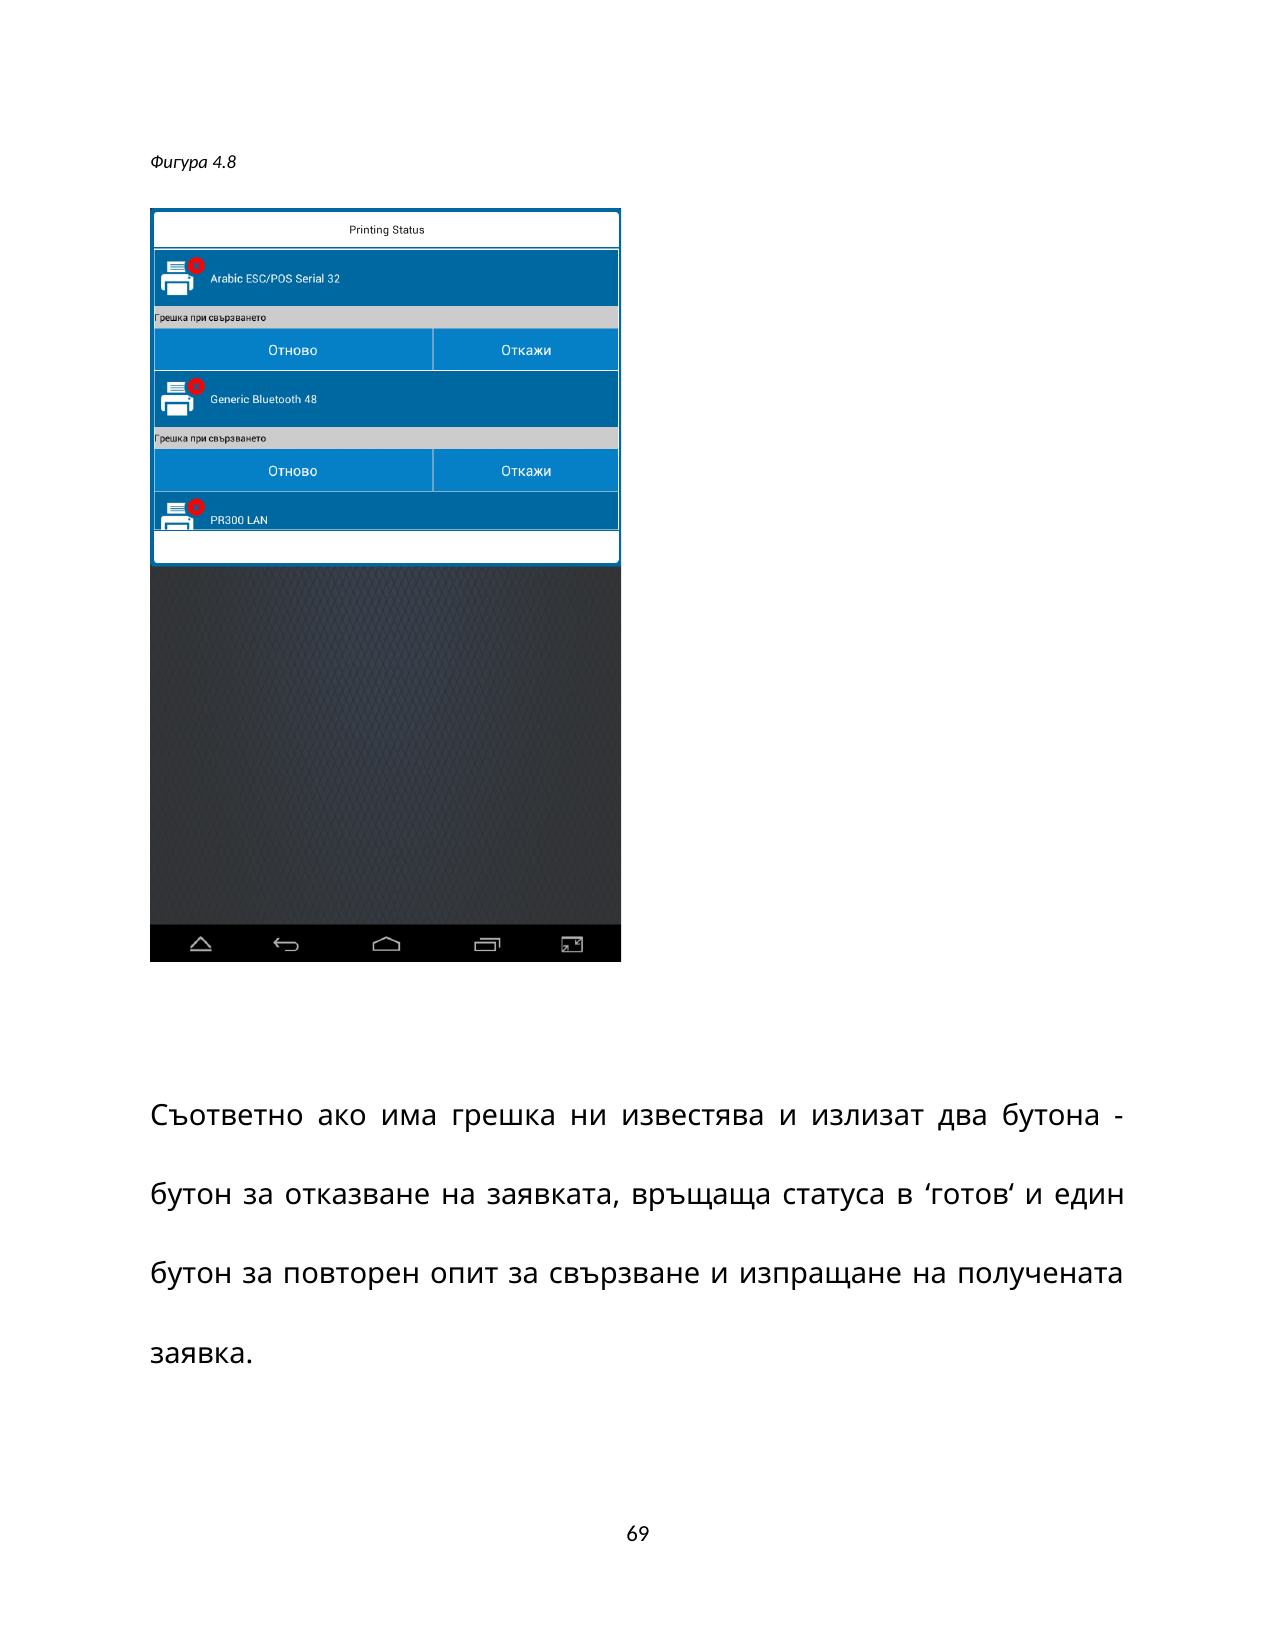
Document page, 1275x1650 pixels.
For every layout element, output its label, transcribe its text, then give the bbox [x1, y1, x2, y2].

picture [150, 208, 622, 962]
text Съответно ако има грешка ни известява и излизат два бутона - бутон за отказване на заявката, връщаща статуса в ‘готов‘ и един бутон за повторен опит за свързване и изпращане на получената заявка. [150, 1094, 1125, 1372]
text Фигура 4.8 [150, 150, 1125, 173]
